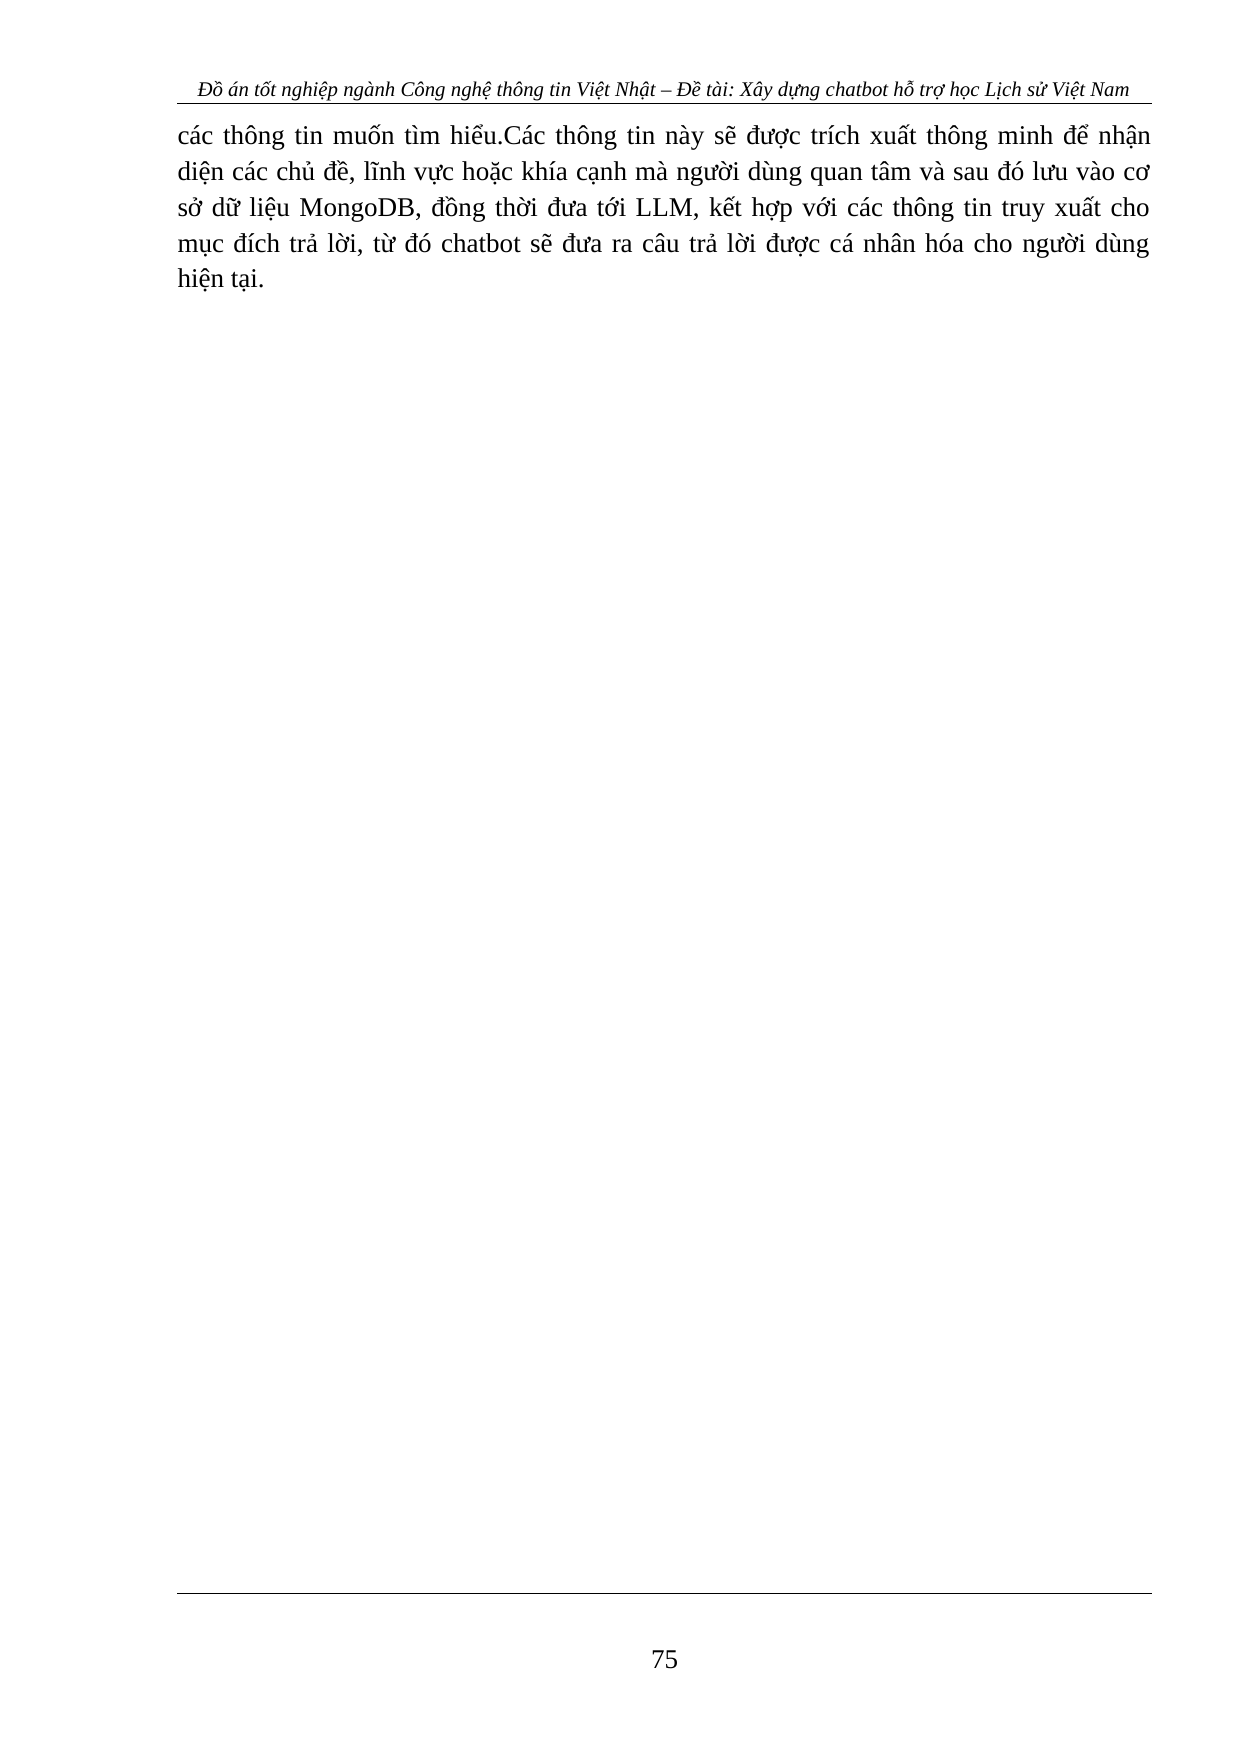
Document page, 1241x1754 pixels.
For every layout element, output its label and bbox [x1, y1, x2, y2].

text [177, 119, 1152, 293]
